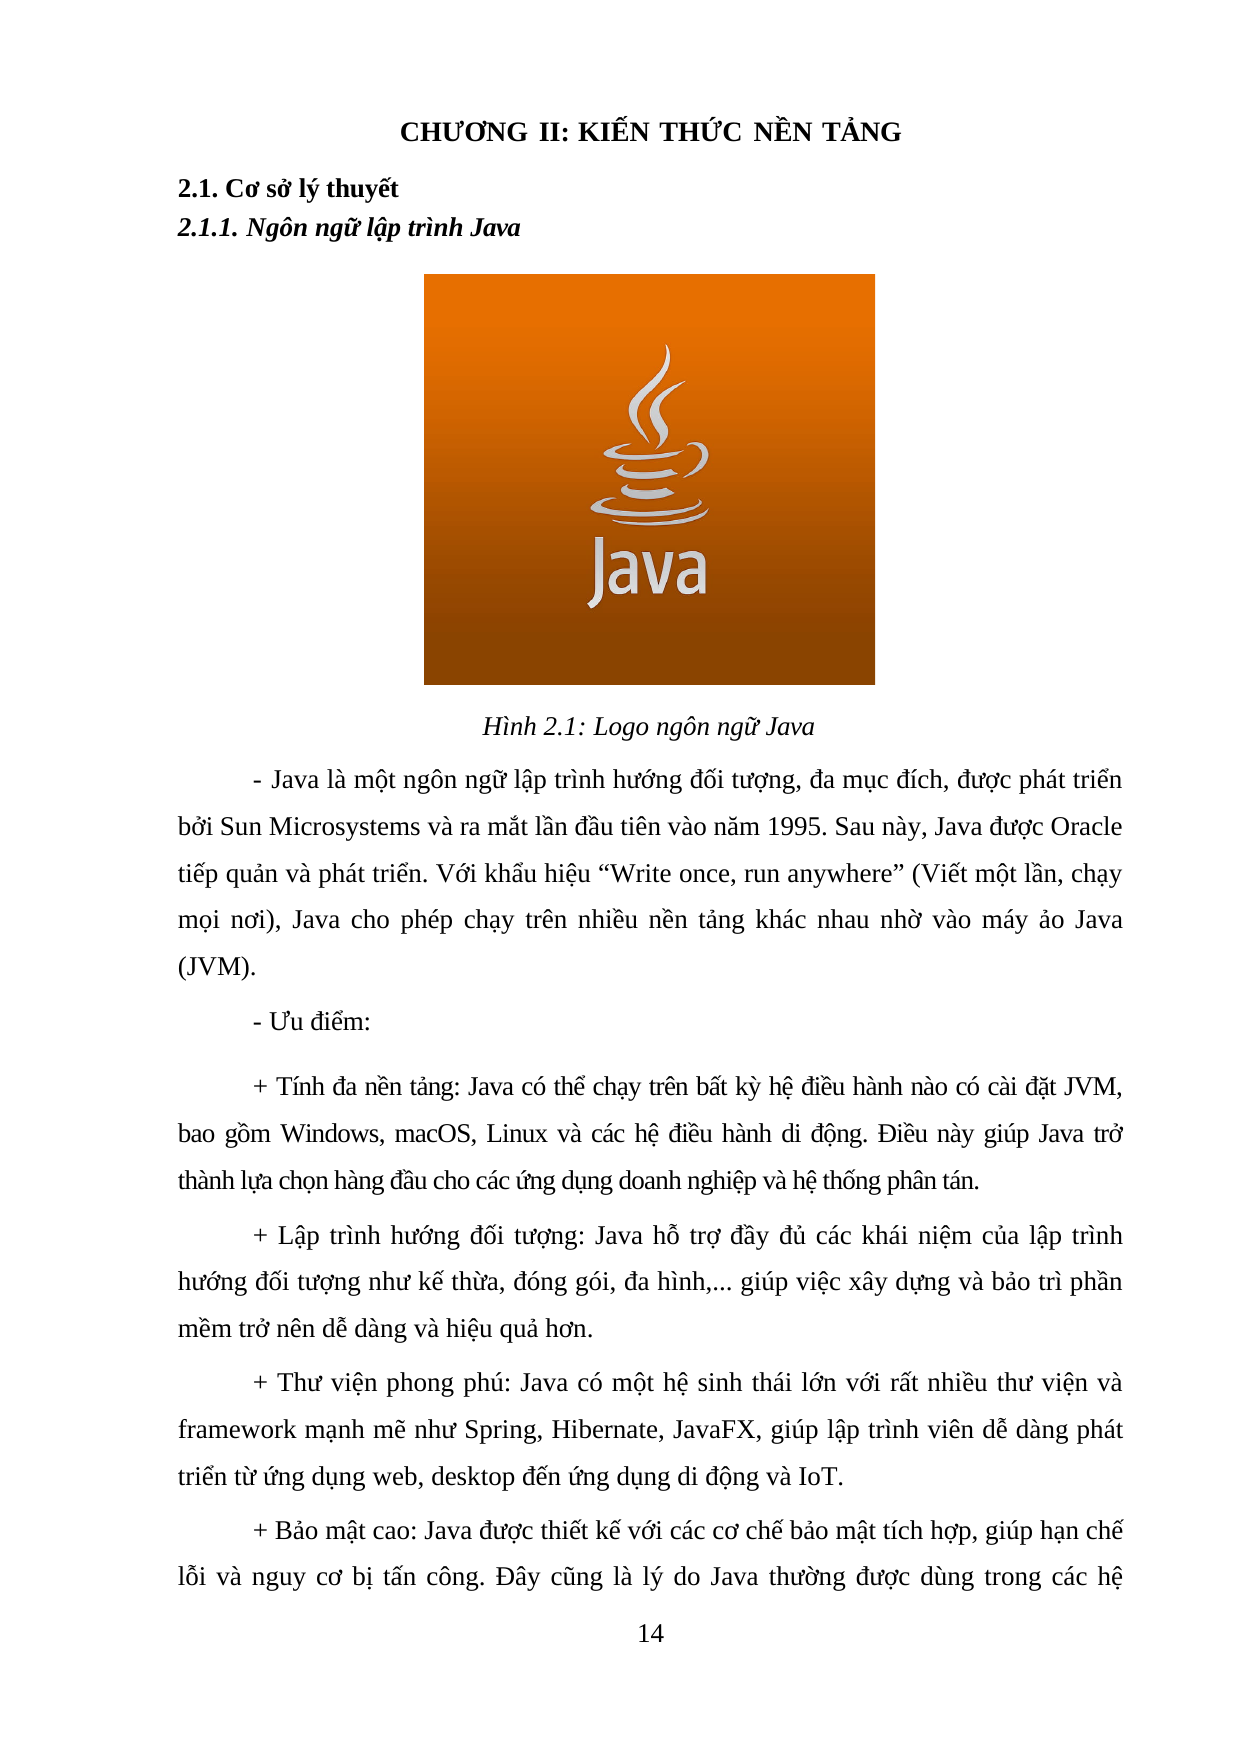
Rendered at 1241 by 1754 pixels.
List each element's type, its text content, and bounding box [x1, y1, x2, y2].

list Ưu điểm: [253, 1005, 1137, 1036]
text + Tính đa nền tảng: Java có thể chạy trên bất kỳ hệ điều hành nào có cài đặt JVM, bao gồm Windows, macOS, Linux và các hệ điều hành di động. Điều này giúp Java trở thành lựa chọn hàng đầu cho các ứng dụng doanh nghiệp và hệ thống phân tán. [178, 1070, 1124, 1195]
text Hình 2.1: Logo ngôn ngữ Java [163, 710, 1137, 741]
text + Lập trình hướng đối tượng: Java hỗ trợ đầy đủ các khái niệm của lập trình hướng đối tượng như kế thừa, đóng gói, đa hình,... giúp việc xây dựng và bảo trì phần mềm trở nên dễ dàng và hiệu quả hơn. [178, 1219, 1124, 1343]
list Java là một ngôn ngữ lập trình hướng đối tượng, đa mục đích, được phát triển bởi Sun Microsystems và ra mắt lần đầu tiên vào năm 1995. Sau này, Java được Oracle tiếp quản và phát triển. Với khẩu hiệu “Write once, run anywhere” (Viết một lần, chạy mọi nơi), Java cho phép chạy trên nhiều nền tảng khác nhau nhờ vào máy ảo Java (JVM). [178, 763, 1124, 981]
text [178, 1514, 1124, 1592]
text + Thư viện phong phú: Java có một hệ sinh thái lớn với rất nhiều thư viện và framework mạnh mẽ như Spring, Hibernate, JavaFX, giúp lập trình viên dễ dàng phát triển từ ứng dụng web, desktop đến ứng dụng di động và IoT. [178, 1366, 1124, 1491]
subtitle Ngôn ngữ lập trình Java [178, 211, 1137, 242]
picture [424, 274, 876, 685]
subtitle CHƯƠNG II: KIẾN THỨC NỀN TẢNG [165, 115, 1137, 147]
subtitle Cơ sở lý thuyết [178, 172, 1137, 203]
